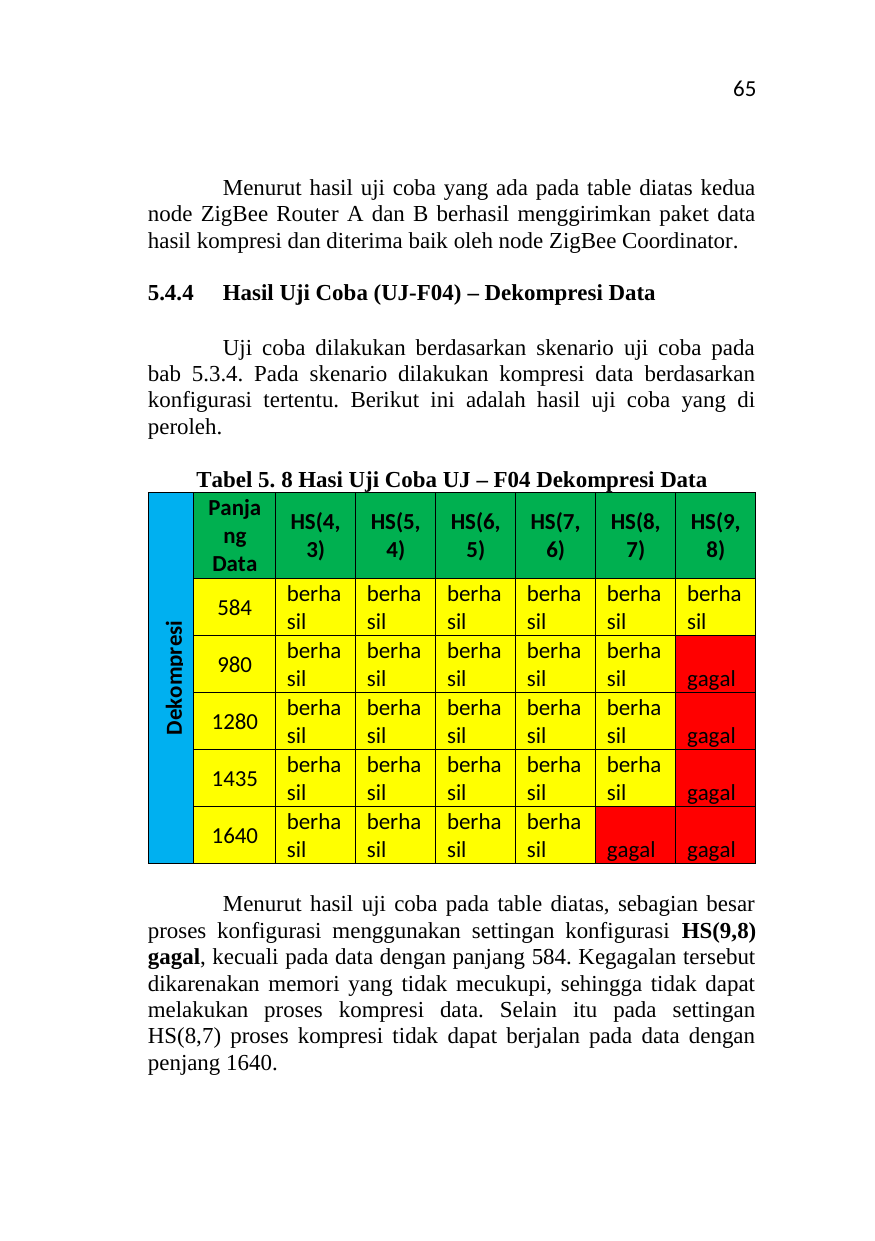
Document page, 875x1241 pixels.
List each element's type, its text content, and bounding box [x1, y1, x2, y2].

table_cell berhasil [356, 750, 435, 806]
table_cell berhasil [596, 636, 675, 692]
table_cell 1280 [194, 693, 275, 749]
text Menurut hasil uji coba yang ada pada table diatas kedua node ZigBee Router A dan B berhasil menggirimkan paket data hasil kompresi dan diterima baik oleh node ZigBee Coordinator. [148, 174, 756, 253]
table_cell gagal [596, 807, 675, 863]
table_header Panjang Data [194, 493, 275, 578]
table_header HS(4,3) [276, 493, 355, 578]
table_cell 980 [194, 636, 275, 692]
table_cell 1435 [194, 750, 275, 806]
table_cell berhasil [276, 579, 355, 635]
table_header HS(6,5) [436, 493, 515, 578]
table_header HS(8,7) [596, 493, 675, 578]
subtitle Hasil Uji Coba (UJ-F04) – Dekompresi Data [148, 279, 756, 306]
table_cell berhasil [356, 807, 435, 863]
table_cell 584 [194, 579, 275, 635]
table_cell gagal [676, 807, 755, 863]
table_cell berhasil [516, 636, 595, 692]
table_cell berhasil [596, 579, 675, 635]
table_header HS(5,4) [356, 493, 435, 578]
table_cell gagal [676, 750, 755, 806]
table_header HS(9,8) [676, 493, 755, 578]
table_cell berhasil [356, 579, 435, 635]
table_header Dekompresi [149, 493, 193, 863]
table_cell berhasil [436, 807, 515, 863]
table_cell berhasil [276, 807, 355, 863]
table_cell berhasil [276, 750, 355, 806]
table_cell berhasil [516, 750, 595, 806]
table_cell berhasil [356, 636, 435, 692]
table_cell berhasil [436, 750, 515, 806]
table_cell berhasil [516, 693, 595, 749]
table_cell berhasil [596, 693, 675, 749]
table_cell berhasil [276, 636, 355, 692]
table_cell 1640 [194, 807, 275, 863]
table_cell berhasil [356, 693, 435, 749]
table_cell berhasil [596, 750, 675, 806]
text Menurut hasil uji coba pada table diatas, sebagian besar proses konfigurasi menggunakan settingan konfigurasi HS(9,8) gagal, kecuali pada data dengan panjang 584. Kegagalan tersebut dikarenakan memori yang tidak mecukupi, sehingga tidak dapat melakukan proses kompresi data. Selain itu pada settingan HS(8,7) proses kompresi tidak dapat berjalan pada data dengan penjang 1640. [148, 891, 756, 1075]
table_cell berhasil [276, 693, 355, 749]
table_cell berhasil [676, 579, 755, 635]
table_cell gagal [676, 693, 755, 749]
table_cell berhasil [516, 579, 595, 635]
table_cell berhasil [436, 636, 515, 692]
table_cell berhasil [516, 807, 595, 863]
table_cell gagal [676, 636, 755, 692]
table_cell berhasil [436, 693, 515, 749]
table_cell berhasil [436, 579, 515, 635]
table_header HS(7,6) [516, 493, 595, 578]
text Uji coba dilakukan berdasarkan skenario uji coba pada bab 5.3.4. Pada skenario dilakukan kompresi data berdasarkan konfigurasi tertentu. Berikut ini adalah hasil uji coba yang di peroleh. [148, 334, 756, 439]
